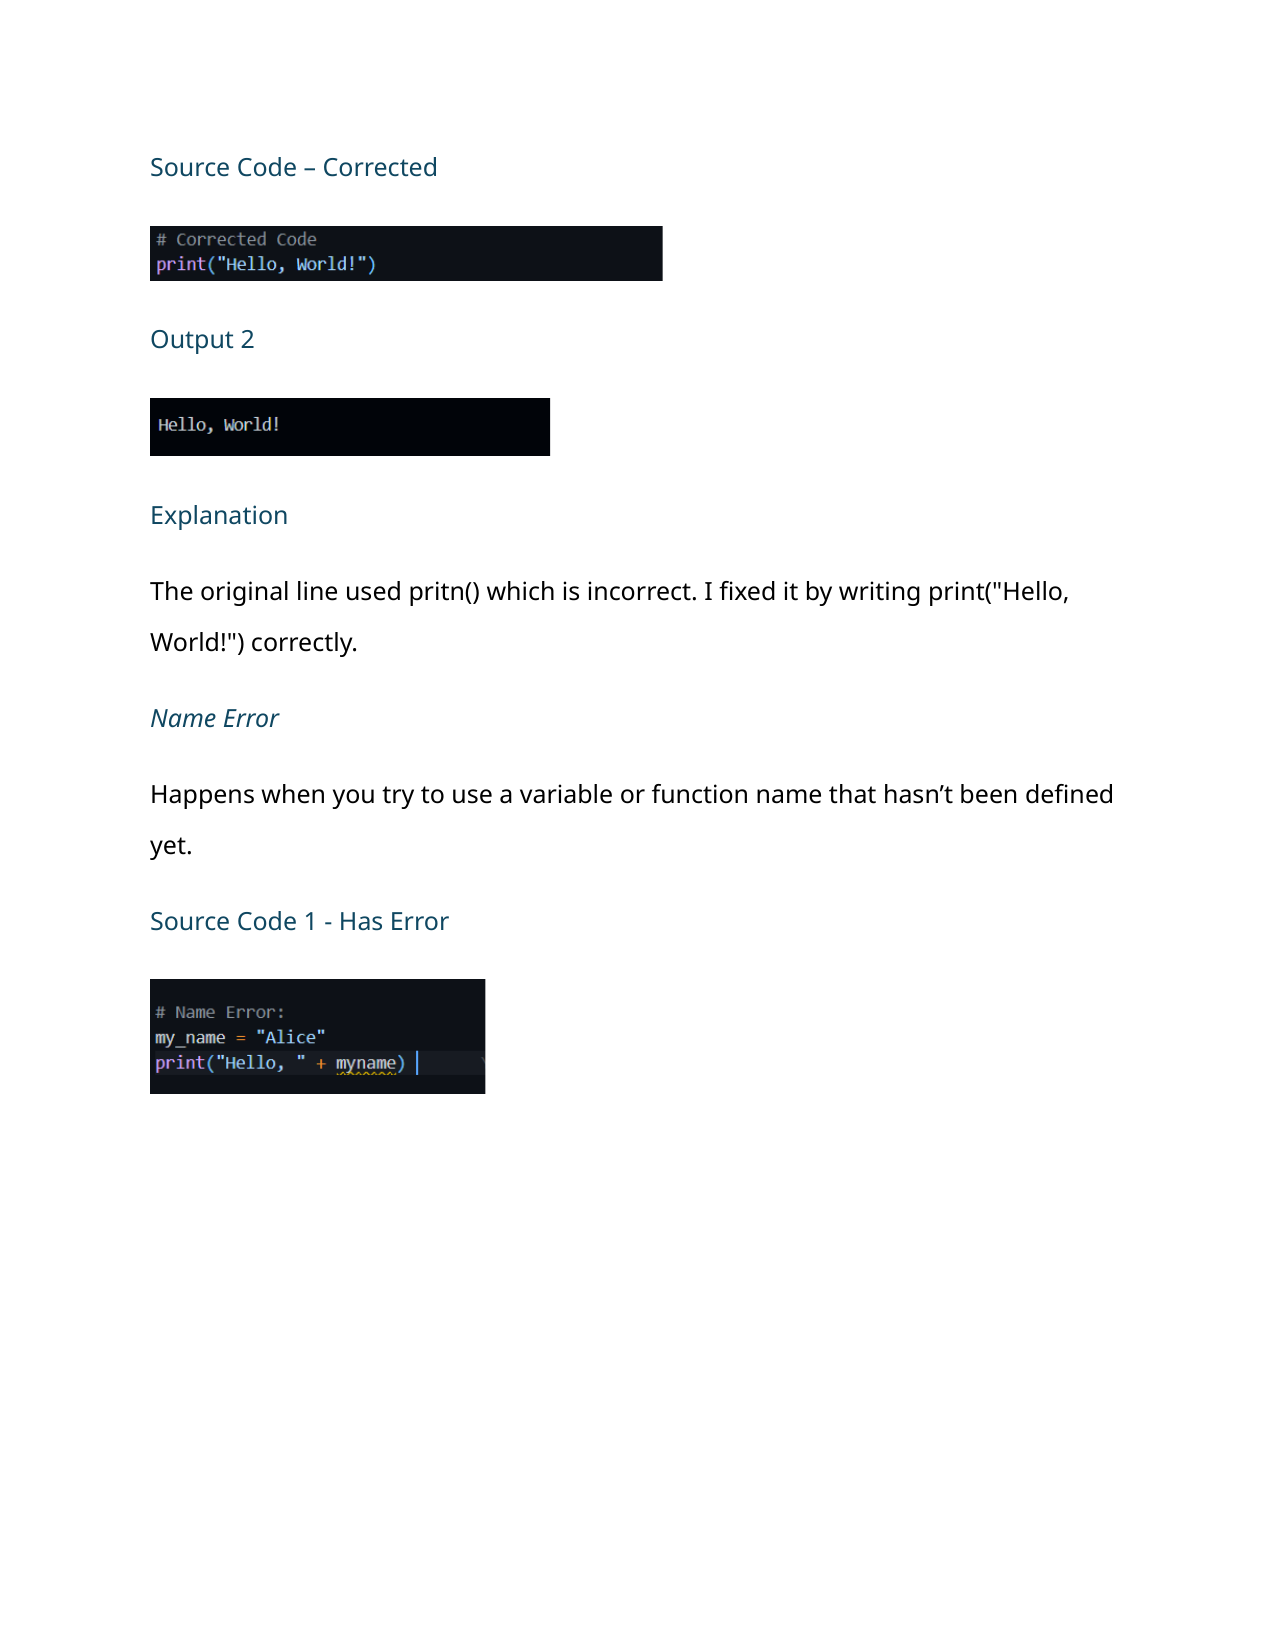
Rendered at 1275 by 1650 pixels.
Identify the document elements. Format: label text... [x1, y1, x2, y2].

subtitle Explanation [150, 497, 1125, 532]
picture [150, 226, 663, 281]
text Happens when you try to use a variable or function name that hasn’t been defined yet. [150, 777, 1125, 862]
subtitle Name Error [150, 701, 1125, 735]
picture [150, 398, 550, 456]
text The original line used pritn() which is incorrect. I fixed it by writing print("Hello, World!") correctly. [150, 573, 1125, 659]
subtitle Source Code – Corrected [150, 150, 1125, 184]
picture [150, 979, 486, 1094]
subtitle Source Code 1 - Has Error [150, 904, 1125, 938]
subtitle Output 2 [150, 322, 1125, 356]
